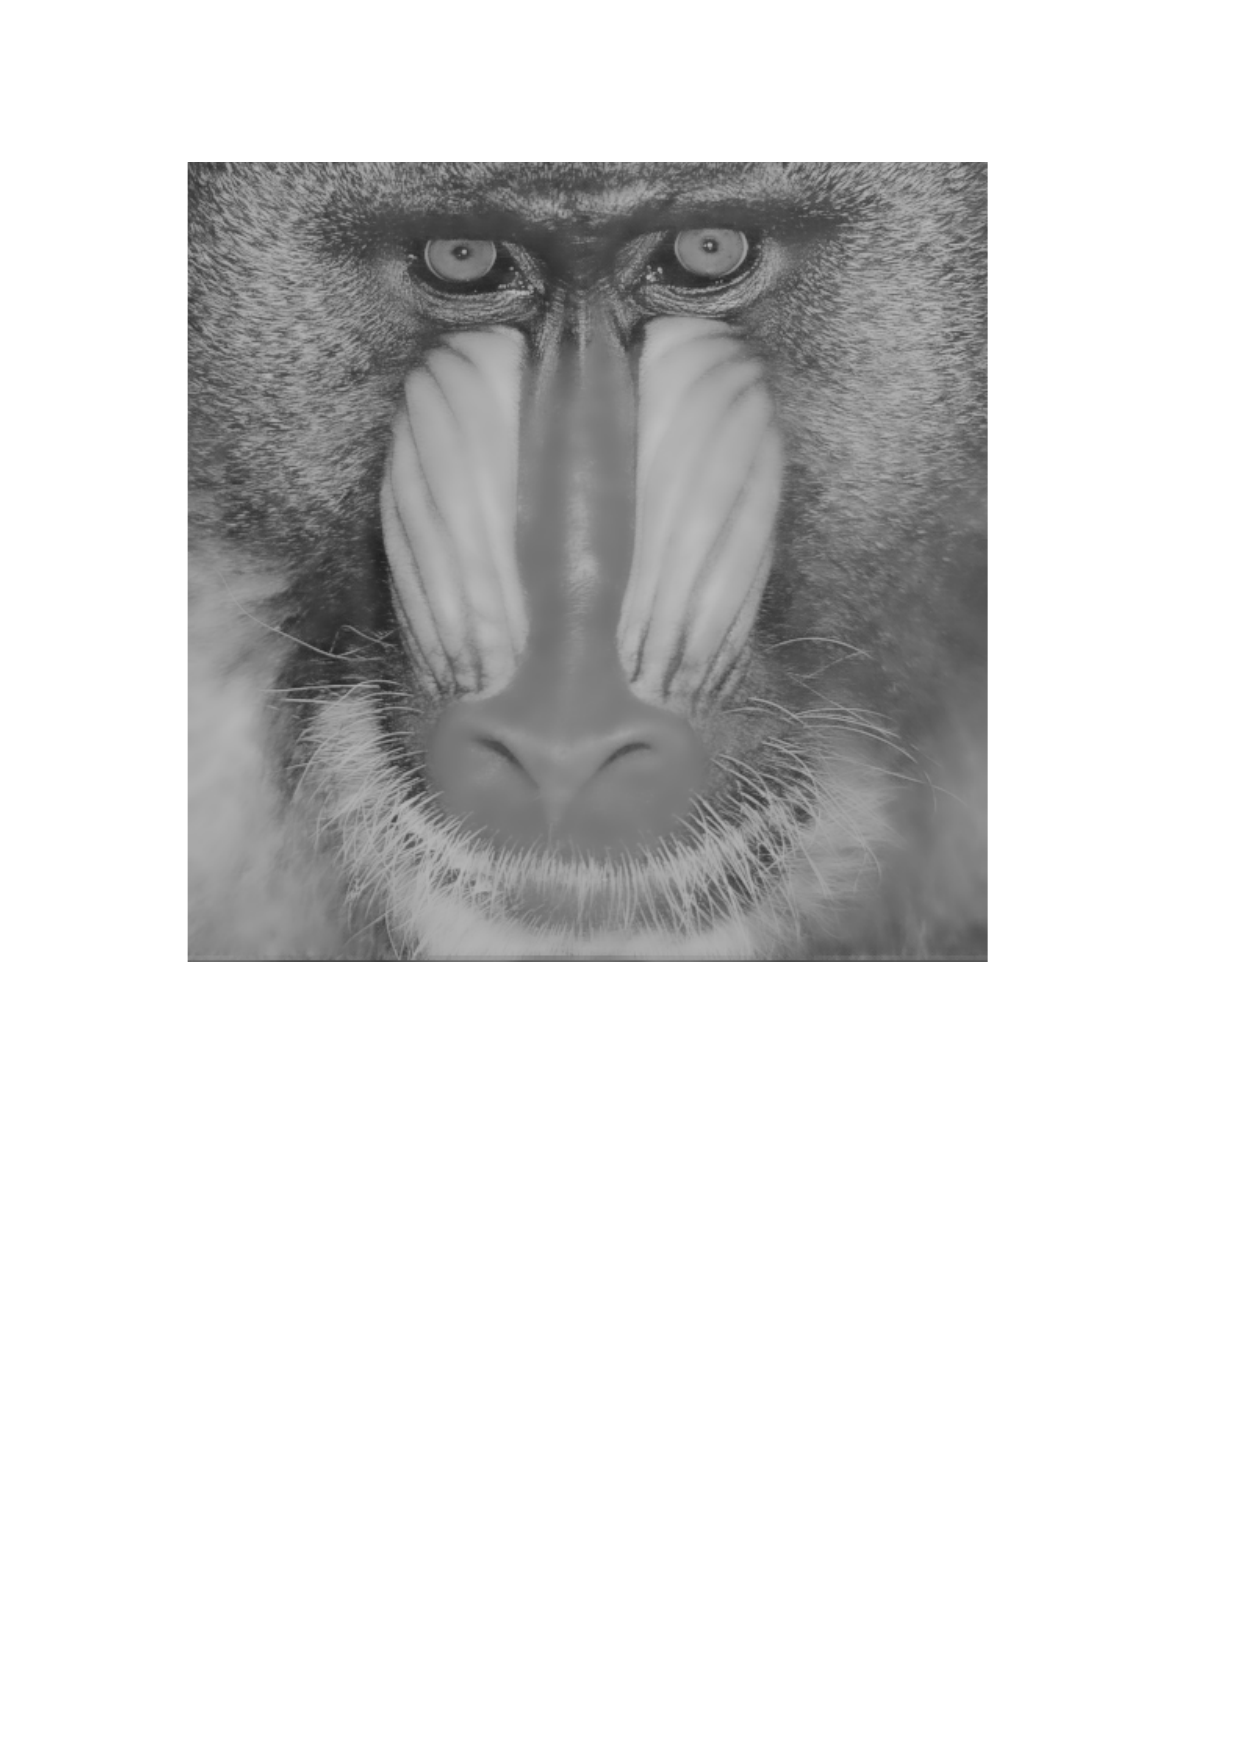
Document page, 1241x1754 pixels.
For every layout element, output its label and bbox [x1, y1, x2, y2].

picture [187, 162, 988, 962]
